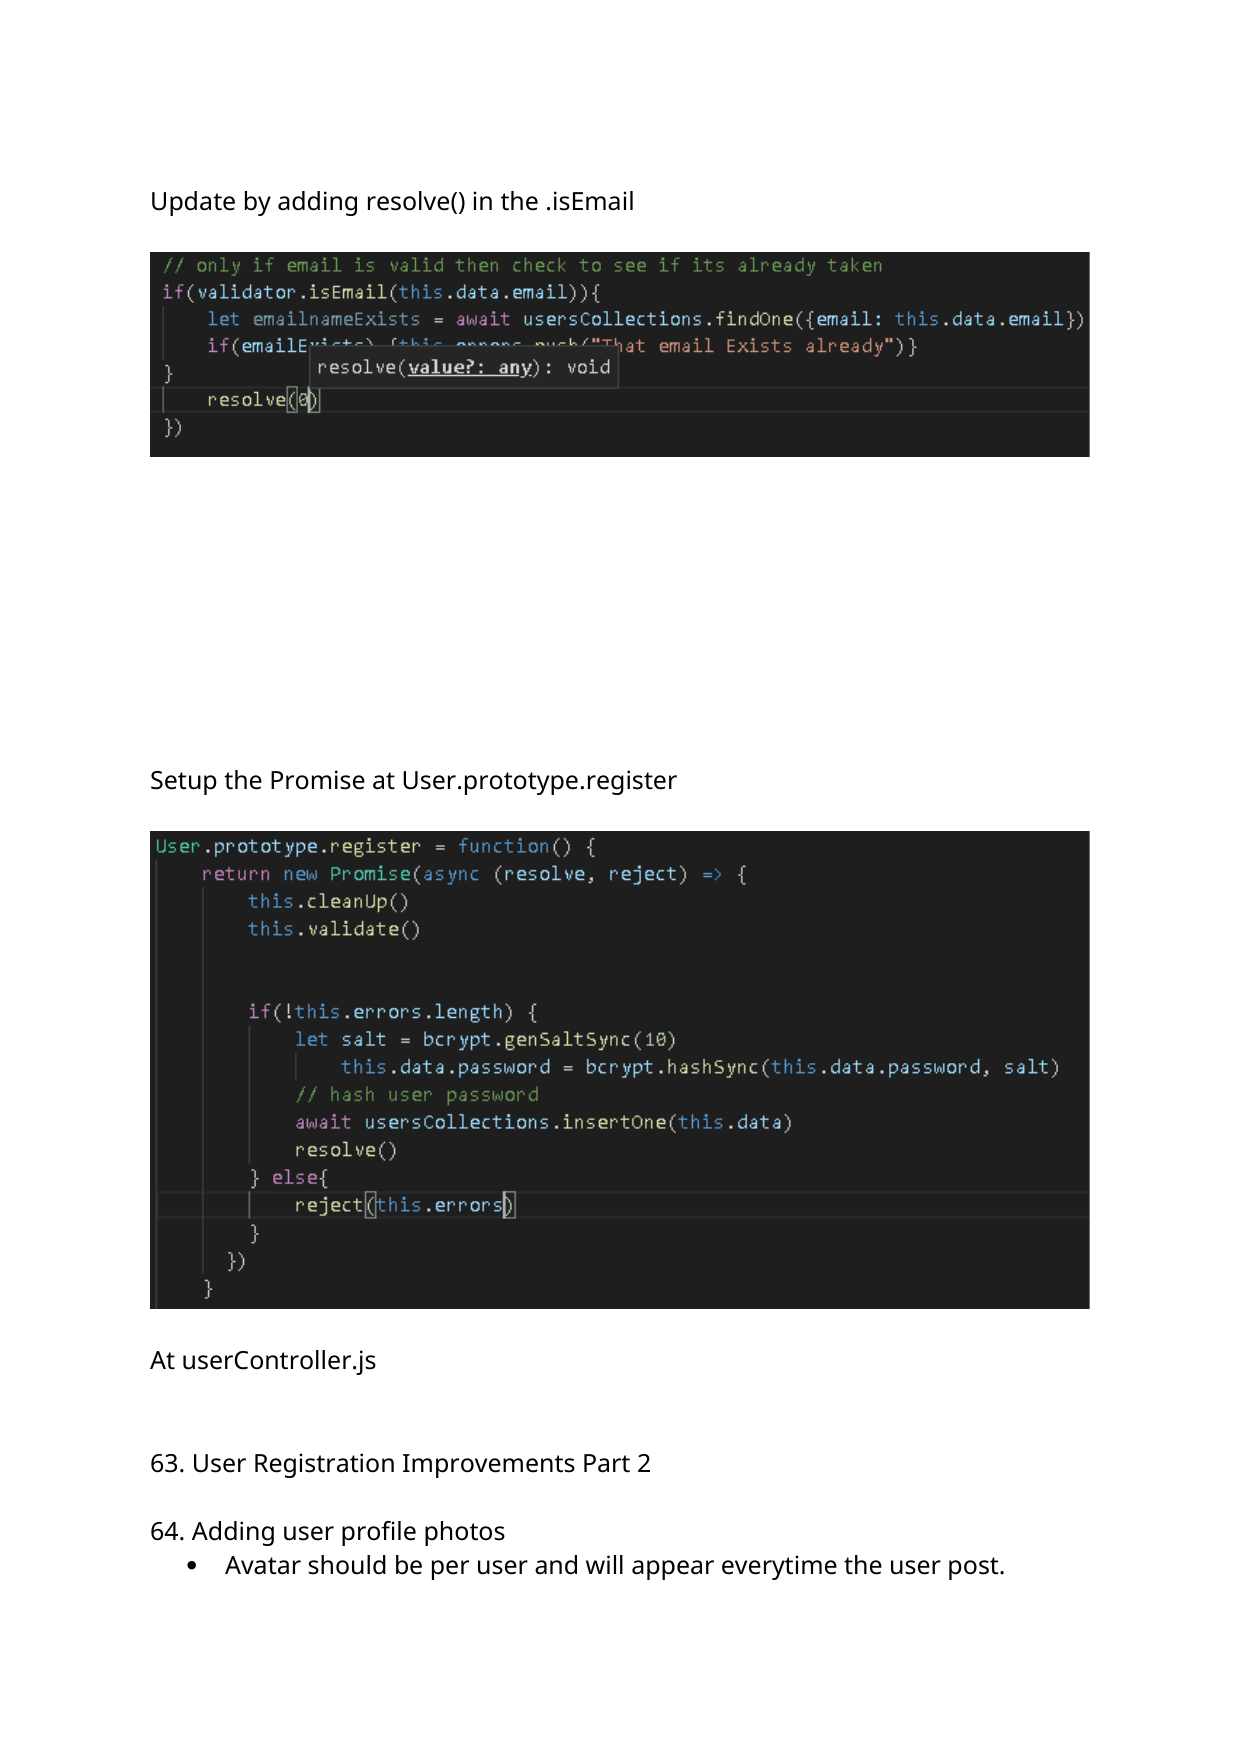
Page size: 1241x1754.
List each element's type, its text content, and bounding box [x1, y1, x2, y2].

text 64. Adding user profile photos [150, 1513, 1155, 1547]
list Avatar should be per user and will appear everytime the user post. [187, 1547, 1155, 1581]
text Setup the Promise at User.prototype.register [150, 763, 1155, 797]
text 63. User Registration Improvements Part 2 [150, 1445, 1155, 1479]
text Update by adding resolve() in the .isEmail [150, 184, 1155, 218]
text At userController.js [150, 1343, 1155, 1377]
picture [150, 831, 1090, 1309]
picture [150, 252, 1090, 457]
